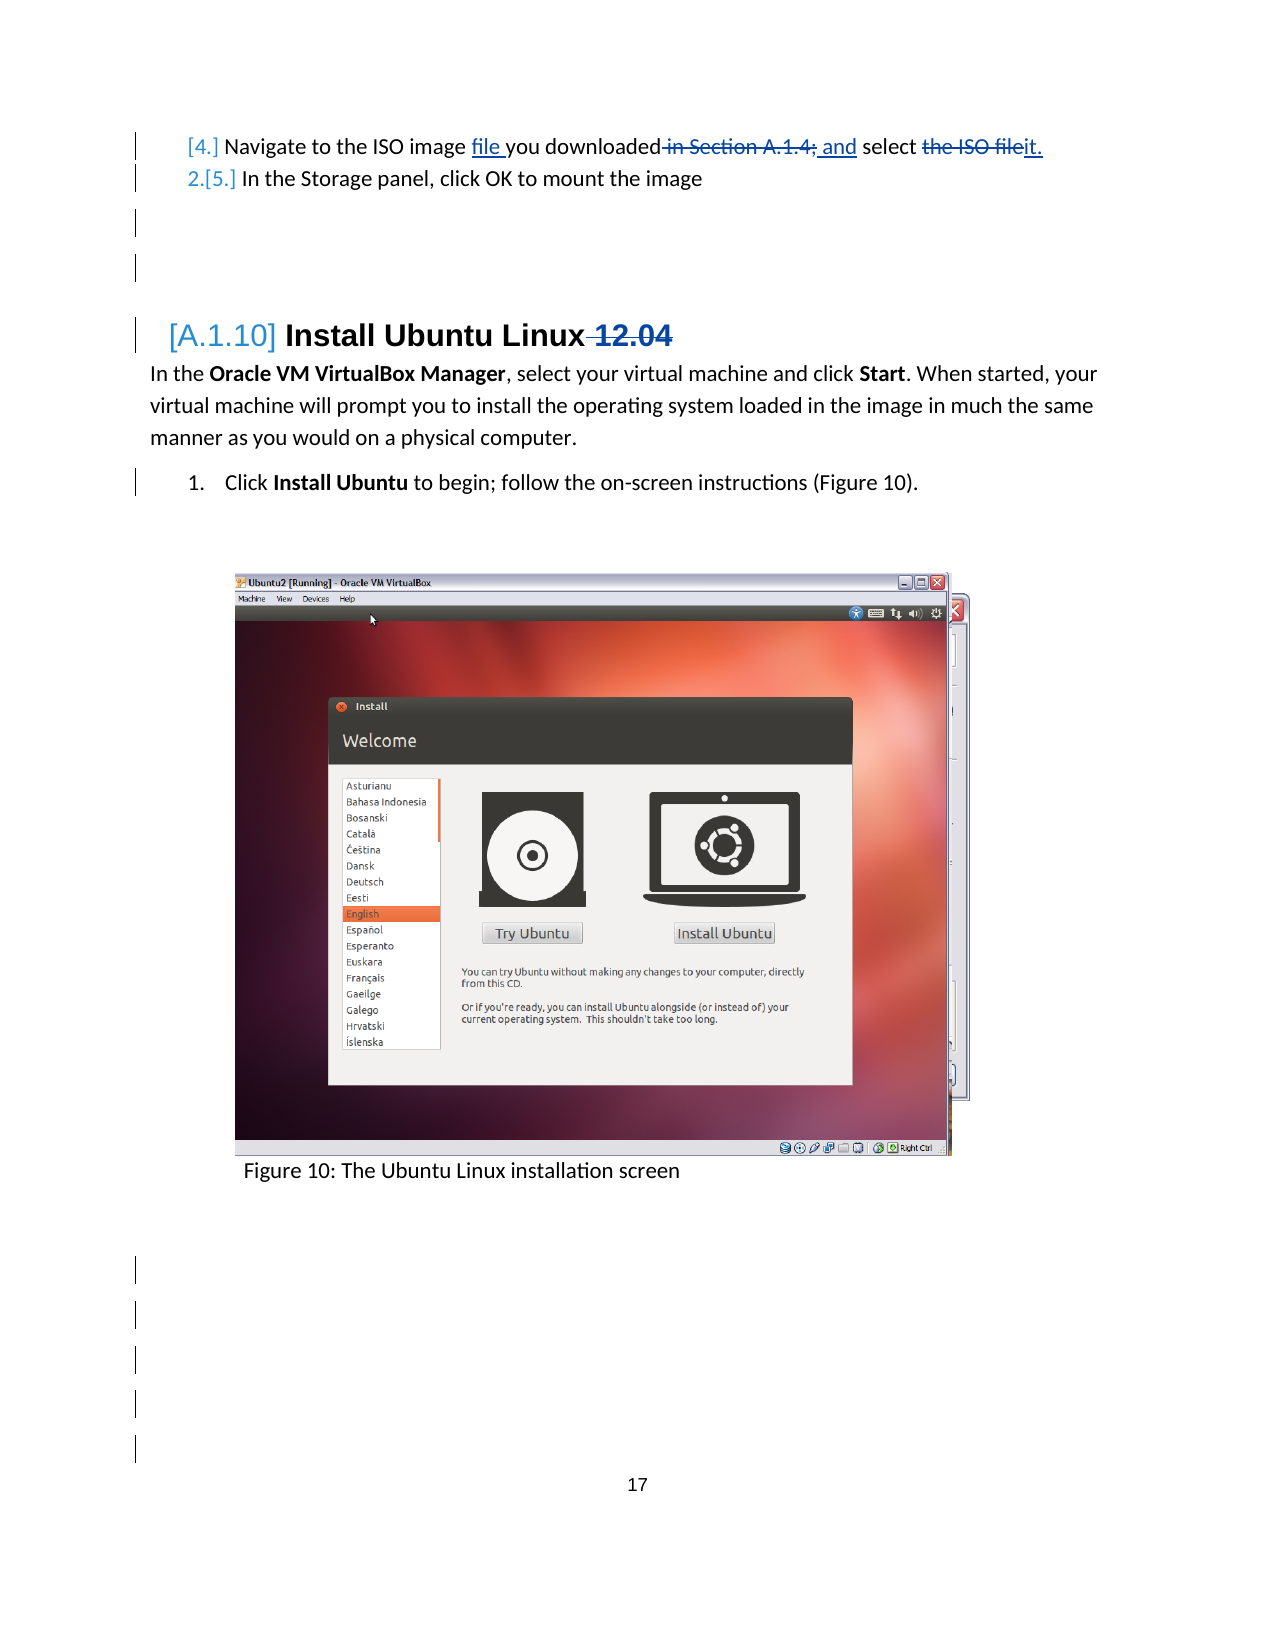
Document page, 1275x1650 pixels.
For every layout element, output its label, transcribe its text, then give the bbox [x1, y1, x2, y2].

text In the Oracle VM VirtualBox Manager, select your virtual machine and click Start. When started, your virtual machine will prompt you to install the operating system loaded in the image in much the same manner as you would on a physical computer. [150, 359, 1125, 452]
subtitle Install Ubuntu Linux [169, 317, 1125, 353]
list In the Storage panel, click OK to mount the image [187, 164, 1125, 192]
list Navigate to the ISO image you downloaded select [187, 132, 1125, 160]
picture [235, 572, 970, 1156]
list Click Install Ubuntu to begin; follow the on-screen instructions (Figure 10). [187, 468, 1125, 496]
